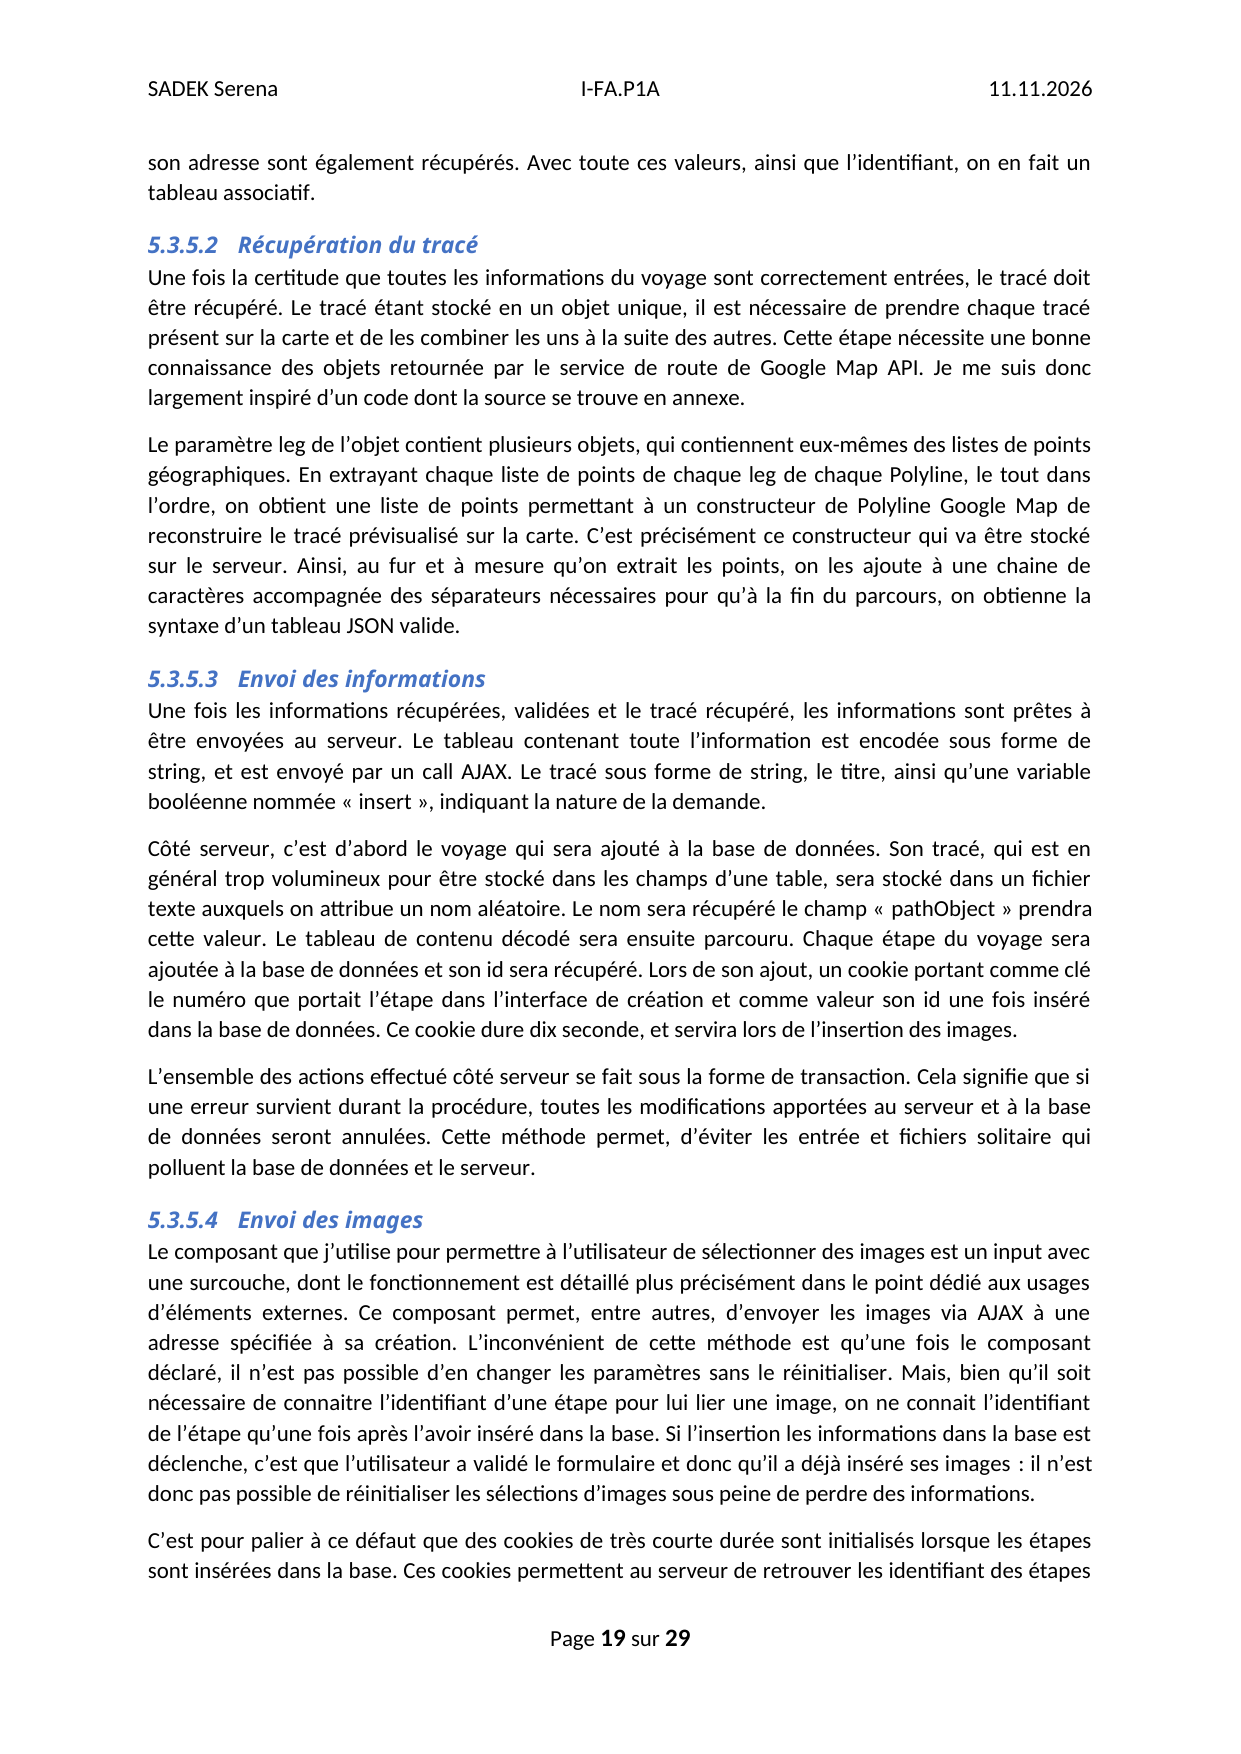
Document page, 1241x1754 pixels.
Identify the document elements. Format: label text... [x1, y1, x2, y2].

text L’ensemble des actions effectué côté serveur se fait sous la forme de transaction. Cela signifie que si une erreur survient durant la procédure, toutes les modifications apportées au serveur et à la base de données seront annulées. Cette méthode permet, d’éviter les entrée et fichiers solitaire qui polluent la base de données et le serveur. [148, 1062, 1093, 1181]
text Le paramètre leg de l’objet contient plusieurs objets, qui contiennent eux-mêmes des listes de points géographiques. En extrayant chaque liste de points de chaque leg de chaque Polyline, le tout dans l’ordre, on obtient une liste de points permettant à un constructeur de Polyline Google Map de reconstruire le tracé prévisualisé sur la carte. C’est précisément ce constructeur qui va être stocké sur le serveur. Ainsi, au fur et à mesure qu’on extrait les points, on les ajoute à une chaine de caractères accompagnée des séparateurs nécessaires pour qu’à la fin du parcours, on obtienne la syntaxe d’un tableau JSON valide. [148, 430, 1093, 639]
text Le composant que j’utilise pour permettre à l’utilisateur de sélectionner des images est un input avec une surcouche, dont le fonctionnement est détaillé plus précisément dans le point dédié aux usages d’éléments externes. Ce composant permet, entre autres, d’envoyer les images via AJAX à une adresse spécifiée à sa création. L’inconvénient de cette méthode est qu’une fois le composant déclaré, il n’est pas possible d’en changer les paramètres sans le réinitialiser. Mais, bien qu’il soit nécessaire de connaitre l’identifiant d’une étape pour lui lier une image, on ne connait l’identifiant de l’étape qu’une fois après l’avoir inséré dans la base. Si l’insertion les informations dans la base est déclenche, c’est que l’utilisateur a validé le formulaire et donc qu’il a déjà inséré ses images : il n’est donc pas possible de réinitialiser les sélections d’images sous peine de perdre des informations. [148, 1237, 1093, 1507]
text Une fois les informations récupérées, validées et le tracé récupéré, les informations sont prêtes à être envoyées au serveur. Le tableau contenant toute l’information est encodée sous forme de string, et est envoyé par un call AJAX. Le tracé sous forme de string, le titre, ainsi qu’une variable booléenne nommée « insert », indiquant la nature de la demande. [148, 696, 1093, 815]
subtitle Envoi des informations [148, 663, 1093, 694]
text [148, 1526, 1093, 1584]
text Côté serveur, c’est d’abord le voyage qui sera ajouté à la base de données. Son tracé, qui est en général trop volumineux pour être stocké dans les champs d’une table, sera stocké dans un fichier texte auxquels on attribue un nom aléatoire. Le nom sera récupéré le champ « pathObject » prendra cette valeur. Le tableau de contenu décodé sera ensuite parcouru. Chaque étape du voyage sera ajoutée à la base de données et son id sera récupéré. Lors de son ajout, un cookie portant comme clé le numéro que portait l’étape dans l’interface de création et comme valeur son id une fois inséré dans la base de données. Ce cookie dure dix seconde, et servira lors de l’insertion des images. [148, 834, 1093, 1043]
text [148, 148, 1093, 206]
subtitle Récupération du tracé [148, 229, 1093, 260]
text Une fois la certitude que toutes les informations du voyage sont correctement entrées, le tracé doit être récupéré. Le tracé étant stocké en un objet unique, il est nécessaire de prendre chaque tracé présent sur la carte et de les combiner les uns à la suite des autres. Cette étape nécessite une bonne connaissance des objets retournée par le service de route de Google Map API. Je me suis donc largement inspiré d’un code dont la source se trouve en annexe. [148, 263, 1093, 411]
subtitle Envoi des images [148, 1204, 1093, 1235]
